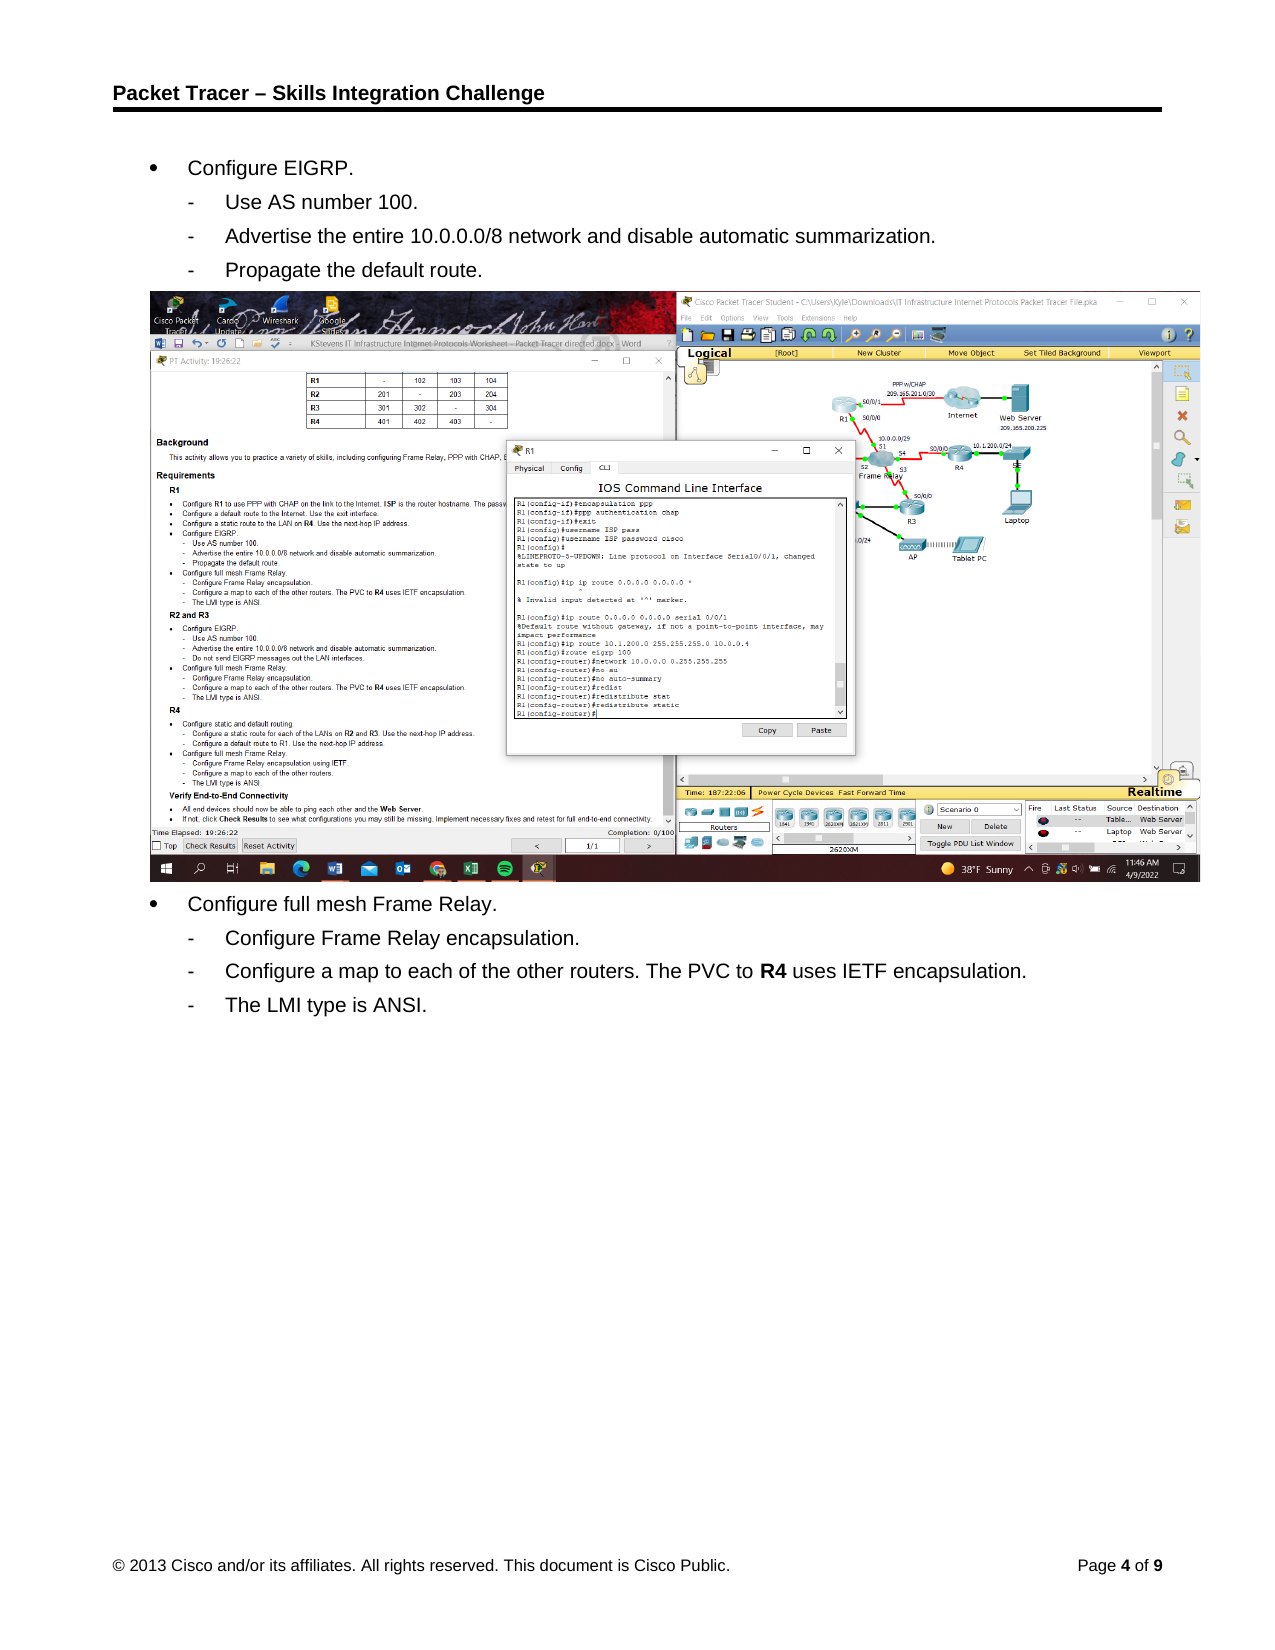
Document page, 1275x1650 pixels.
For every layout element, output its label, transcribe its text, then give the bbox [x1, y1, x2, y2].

text The LMI type is ANSI. [187, 993, 1162, 1017]
text Configure full mesh Frame Relay. [150, 892, 1162, 916]
text Configure EIGRP. [150, 156, 1162, 180]
picture [150, 291, 1200, 882]
text Configure Frame Relay encapsulation. [187, 926, 1162, 949]
text Advertise the entire 10.0.0.0/8 network and disable automatic summarization. [187, 224, 1162, 248]
text Propagate the default route. [187, 258, 1162, 282]
text Use AS number 100. [187, 190, 1162, 214]
text Configure a map to each of the other routers. The PVC to R4 uses IETF encapsulation. [187, 959, 1162, 983]
